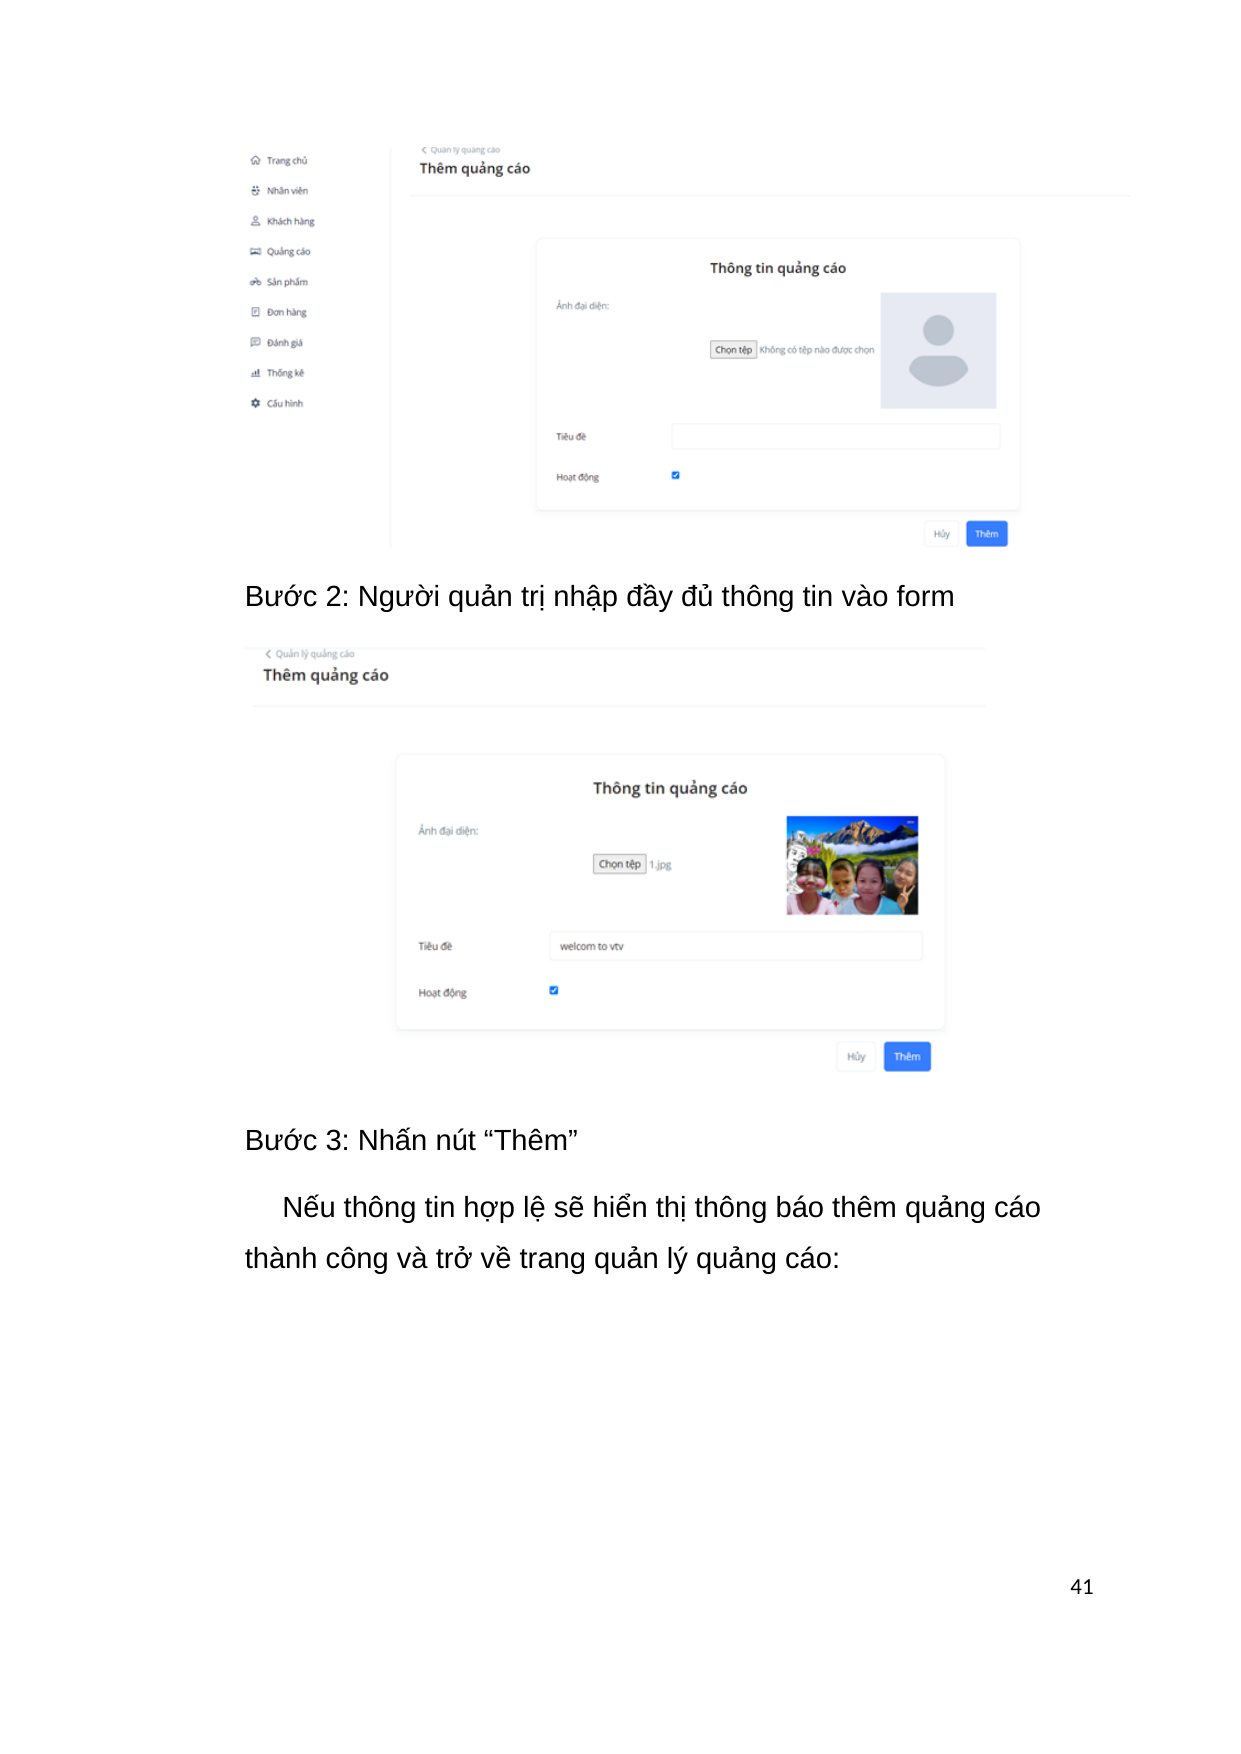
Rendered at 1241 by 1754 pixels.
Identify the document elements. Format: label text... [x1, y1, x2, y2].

picture [244, 147, 1131, 549]
picture [244, 646, 986, 1093]
list Bước 2: Người quản trị nhập đầy đủ thông tin vào form [244, 579, 1093, 613]
list Nếu thông tin hợp lệ sẽ hiển thị thông báo thêm quảng cáo thành công và trở về trang quản lý quảng cáo: [244, 1190, 1093, 1274]
list Bước 3: Nhấn nút “Thêm” [244, 1123, 1093, 1157]
